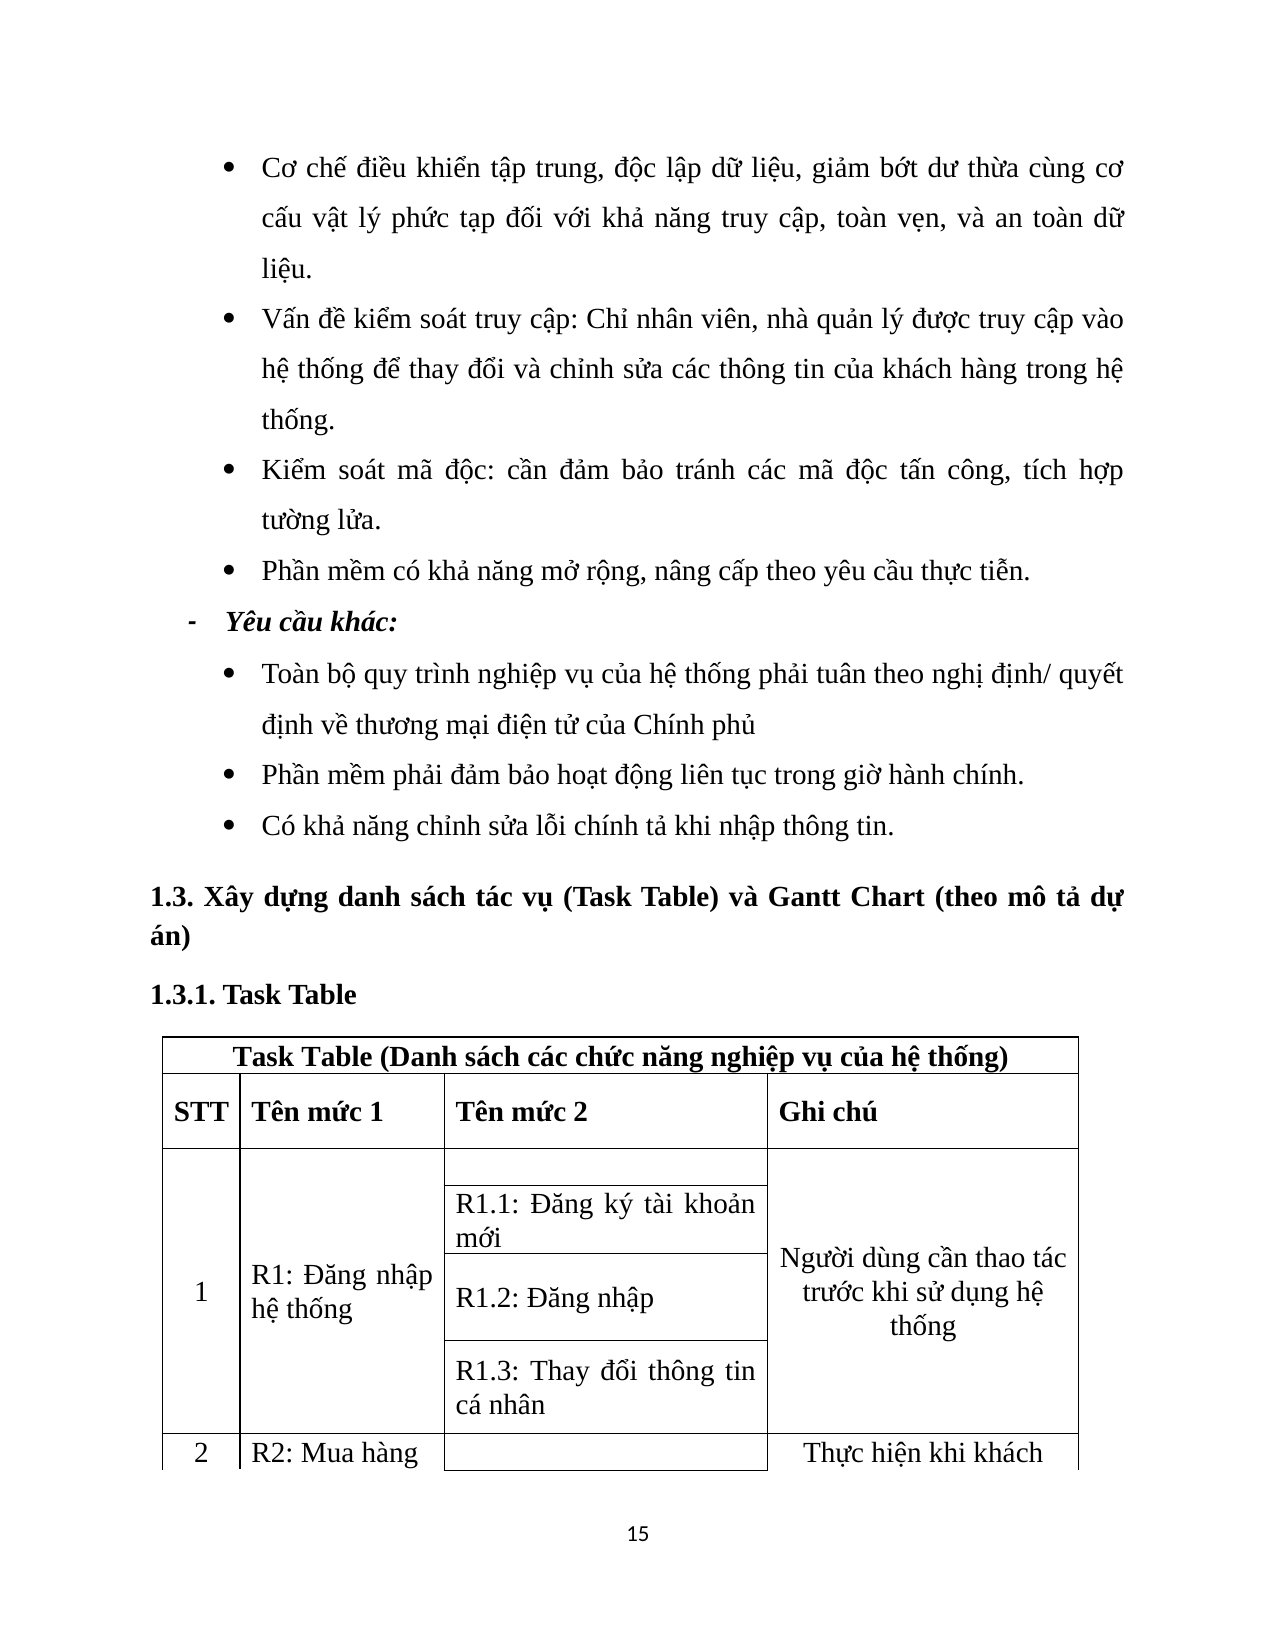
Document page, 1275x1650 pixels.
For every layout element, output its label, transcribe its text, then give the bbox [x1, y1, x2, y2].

text 1.3. Xây dựng danh sách tác vụ (Task Table) và Gantt Chart (theo mô tả dự án) [150, 879, 1125, 951]
list Cơ chế điều khiển tập trung, độc lập dữ liệu, giảm bớt dư thừa cùng cơ cấu vật lý phức tạp đối với khả năng truy cập, toàn vẹn, và an toàn dữ liệu. [224, 150, 1125, 284]
list Kiểm soát mã độc: cần đảm bảo tránh các mã độc tấn công, tích hợp tường lửa. [224, 452, 1125, 536]
table_cell [445, 1434, 767, 1469]
table_header Task Table (Danh sách các chức năng nghiệp vụ của hệ thống) [163, 1038, 1078, 1073]
table_cell Ghi chú [768, 1074, 1078, 1148]
table_cell [445, 1149, 767, 1185]
list Vấn đề kiểm soát truy cập: Chỉ nhân viên, nhà quản lý được truy cập vào hệ thống để thay đổi và chỉnh sửa các thông tin của khách hàng trong hệ thống. [224, 301, 1125, 435]
table_cell Người dùng cần thao tác trước khi sử dụng hệ thống [768, 1149, 1078, 1433]
table_cell Tên mức 1 [241, 1074, 444, 1148]
table_cell R1.2: Đăng nhập [445, 1254, 767, 1339]
list Có khả năng chỉnh sửa lỗi chính tả khi nhập thông tin. [224, 808, 1125, 841]
table_cell R2: Mua hàng [241, 1434, 444, 1469]
table_cell STT [163, 1074, 239, 1148]
table_cell R1.1: Đăng ký tài khoản mới [445, 1186, 767, 1253]
list Phần mềm có khả năng mở rộng, nâng cấp theo yêu cầu thực tiễn. [224, 553, 1125, 586]
list Toàn bộ quy trình nghiệp vụ của hệ thống phải tuân theo nghị định/ quyết định về thương mại điện tử của Chính phủ [224, 657, 1125, 741]
table_cell Tên mức 2 [445, 1074, 767, 1148]
list Yêu cầu khác: [187, 603, 1125, 639]
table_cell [768, 1434, 1078, 1469]
table_cell 2 [163, 1434, 239, 1469]
list Phần mềm phải đảm bảo hoạt động liên tục trong giờ hành chính. [224, 757, 1125, 791]
table_cell R1.3: Thay đổi thông tin cá nhân [445, 1341, 767, 1433]
text 1.3.1. Task Table [150, 977, 1125, 1011]
table_cell R1: Đăng nhập hệ thống [241, 1149, 444, 1433]
table_cell 1 [163, 1149, 239, 1433]
